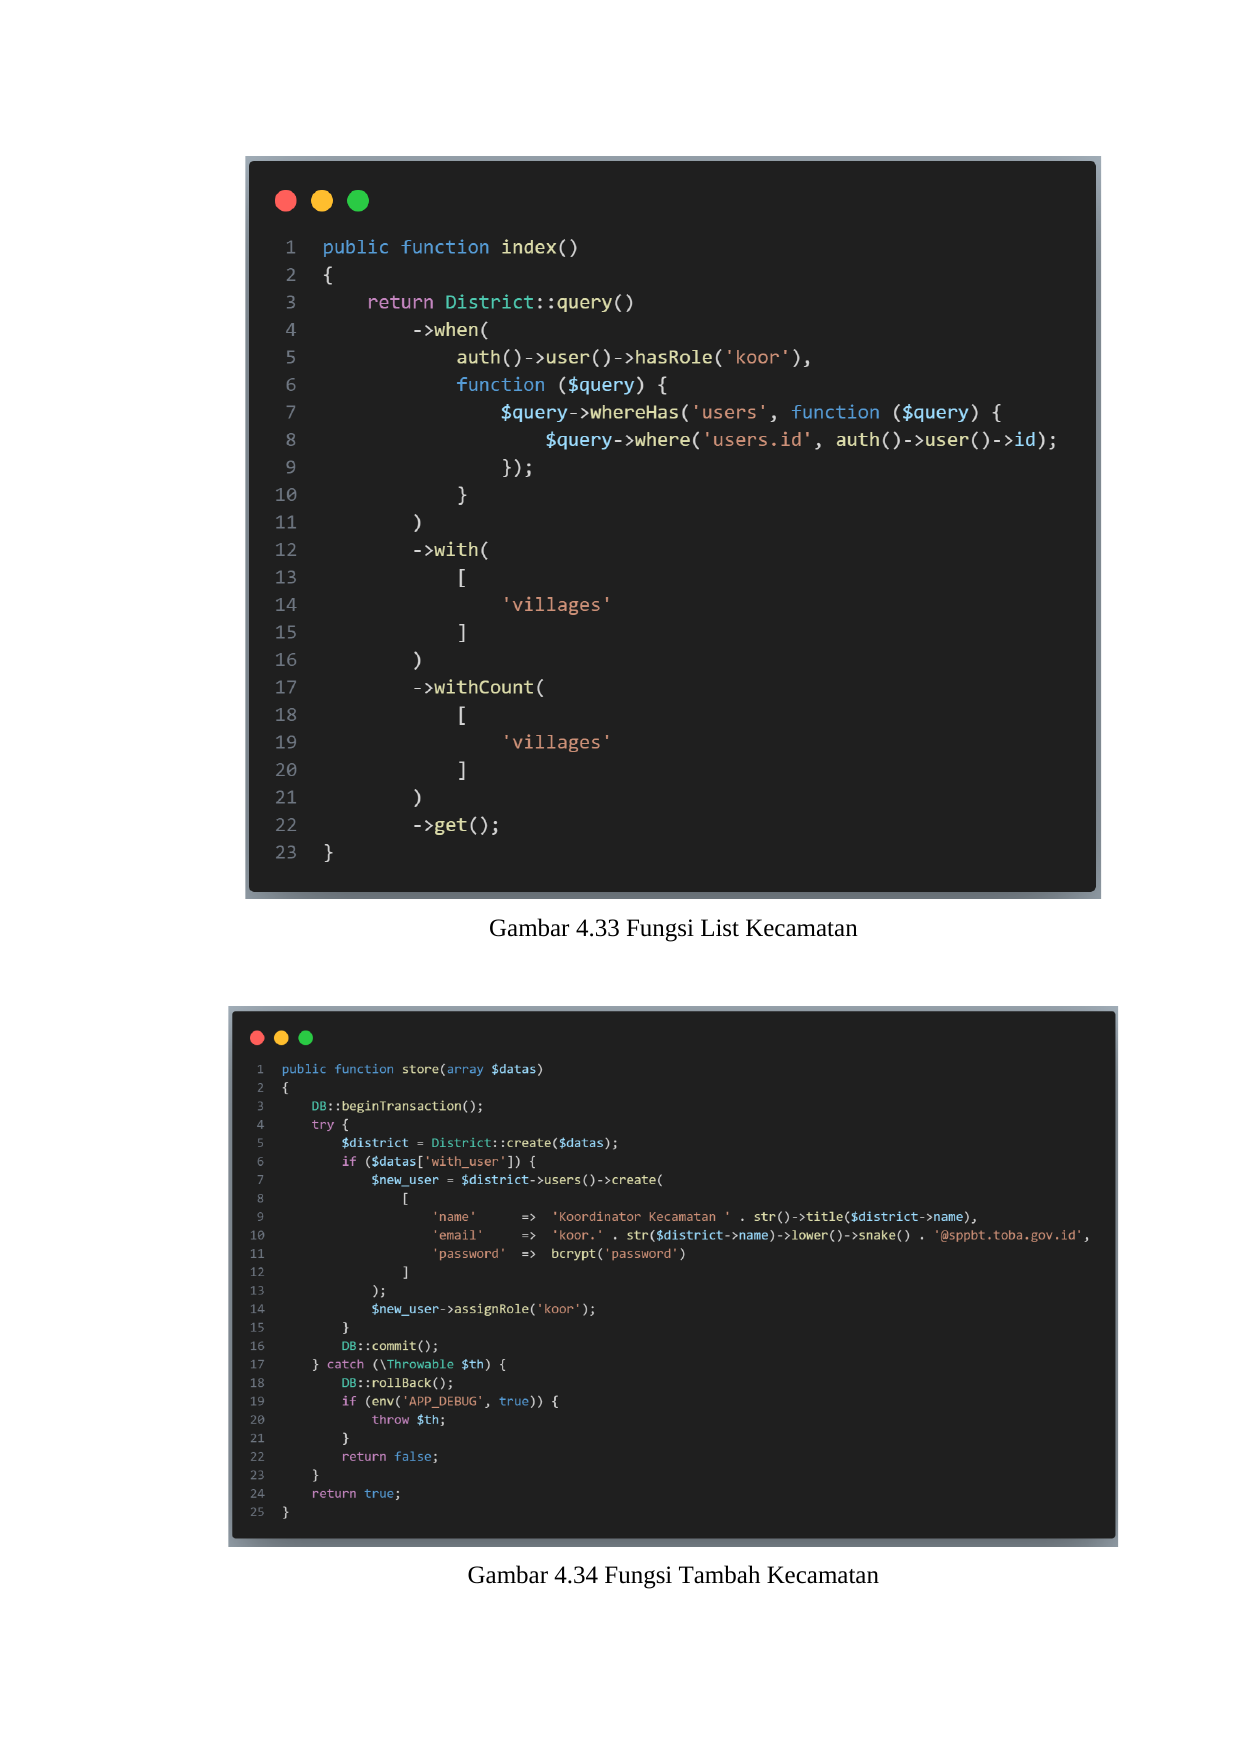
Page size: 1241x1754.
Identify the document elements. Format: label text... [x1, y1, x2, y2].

picture [245, 156, 1102, 899]
picture [228, 1006, 1119, 1547]
